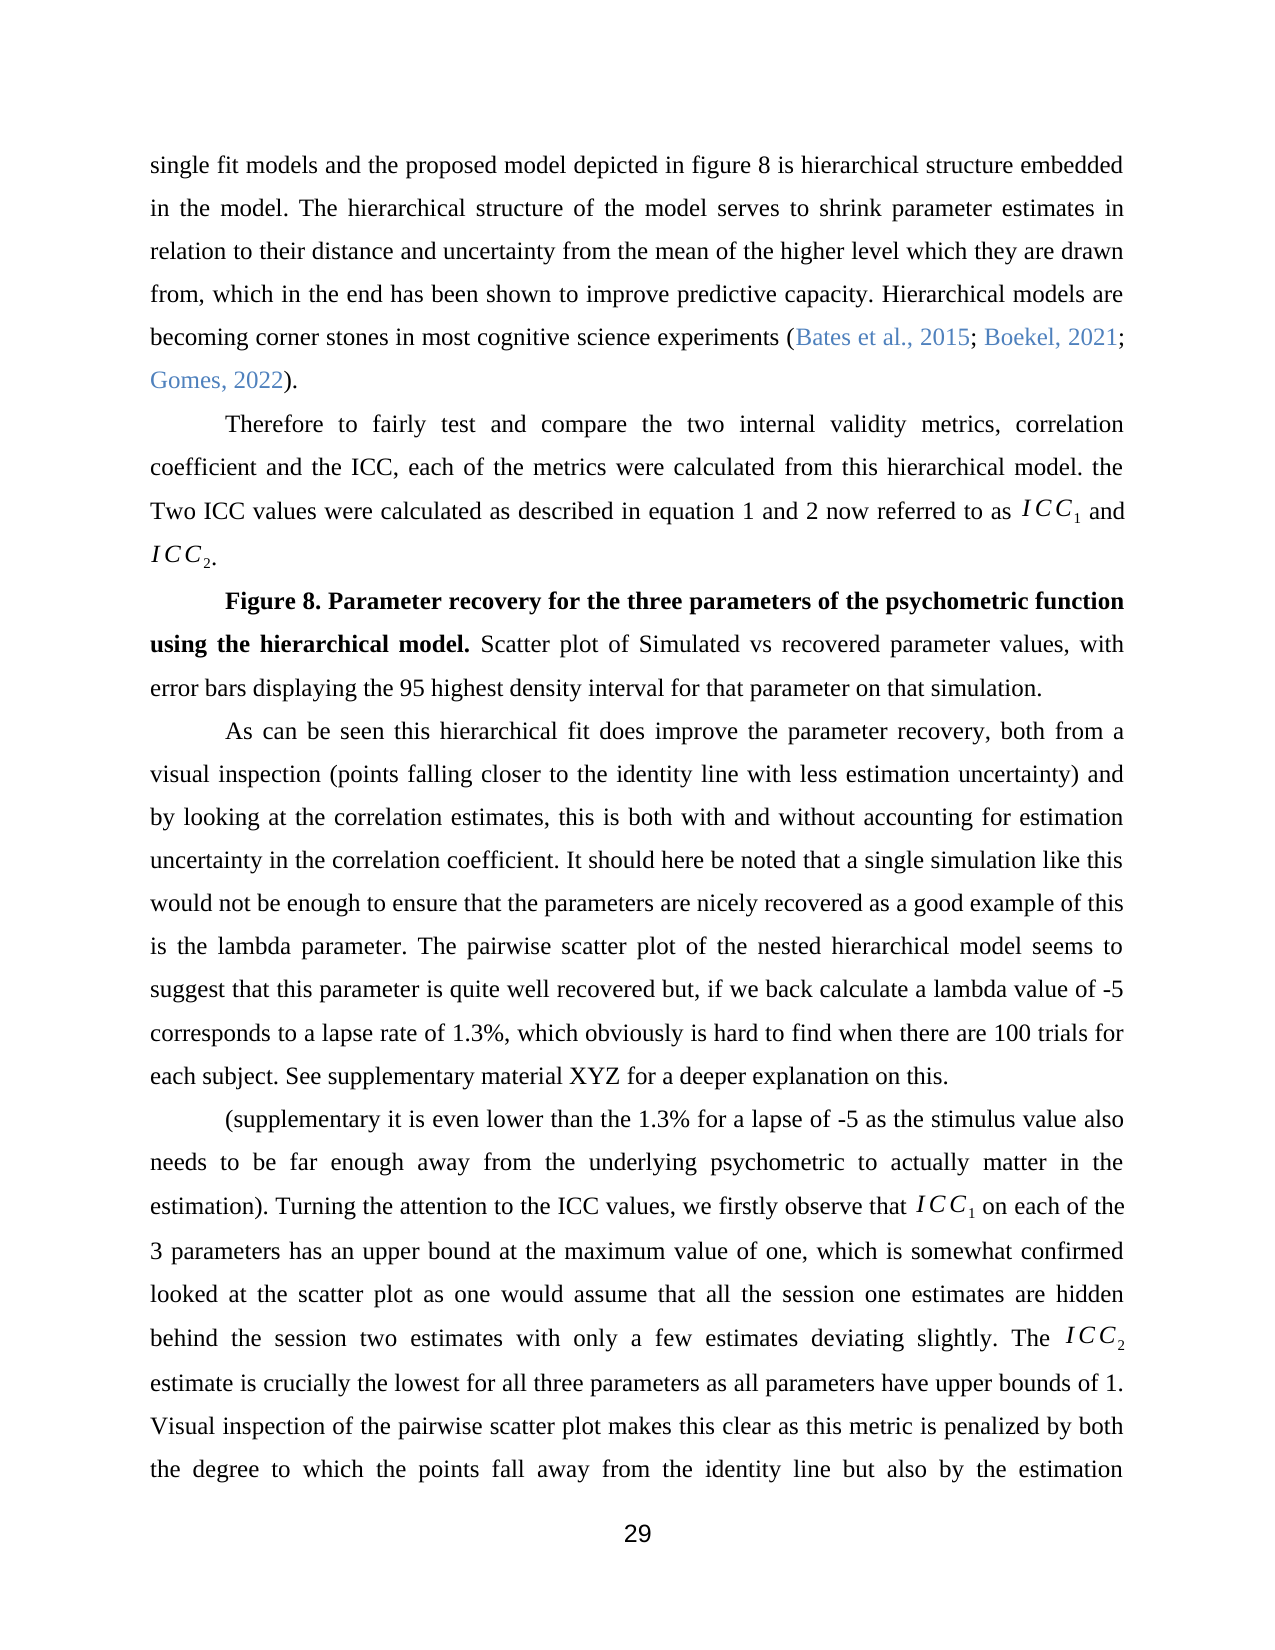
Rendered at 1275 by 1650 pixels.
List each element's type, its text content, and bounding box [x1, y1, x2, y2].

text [150, 150, 1125, 394]
text Therefore to fairly test and compare the two internal validity metrics, correlation coefficient and the ICC, each of the metrics were calculated from this hierarchical model. the Two ICC values were calculated as described in equation 1 and 2 now referred to as and . [150, 409, 1125, 572]
text As can be seen this hierarchical fit does improve the parameter recovery, both from a visual inspection (points falling closer to the identity line with less estimation uncertainty) and by looking at the correlation estimates, this is both with and without accounting for estimation uncertainty in the correlation coefficient. It should here be noted that a single simulation like this would not be enough to ensure that the parameters are nicely recovered as a good example of this is the lambda parameter. The pairwise scatter plot of the nested hierarchical model seems to suggest that this parameter is quite well recovered but, if we back calculate a lambda value of -5 corresponds to a lapse rate of 1.3%, which obviously is hard to find when there are 100 trials for each subject. See supplementary material XYZ for a deeper explanation on this. [150, 716, 1125, 1089]
text Figure 8. Parameter recovery for the three parameters of the psychometric function using the hierarchical model. Scatter plot of Simulated vs recovered parameter values, with error bars displaying the 95 highest density interval for that parameter on that simulation. [150, 586, 1125, 701]
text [150, 1104, 1125, 1483]
